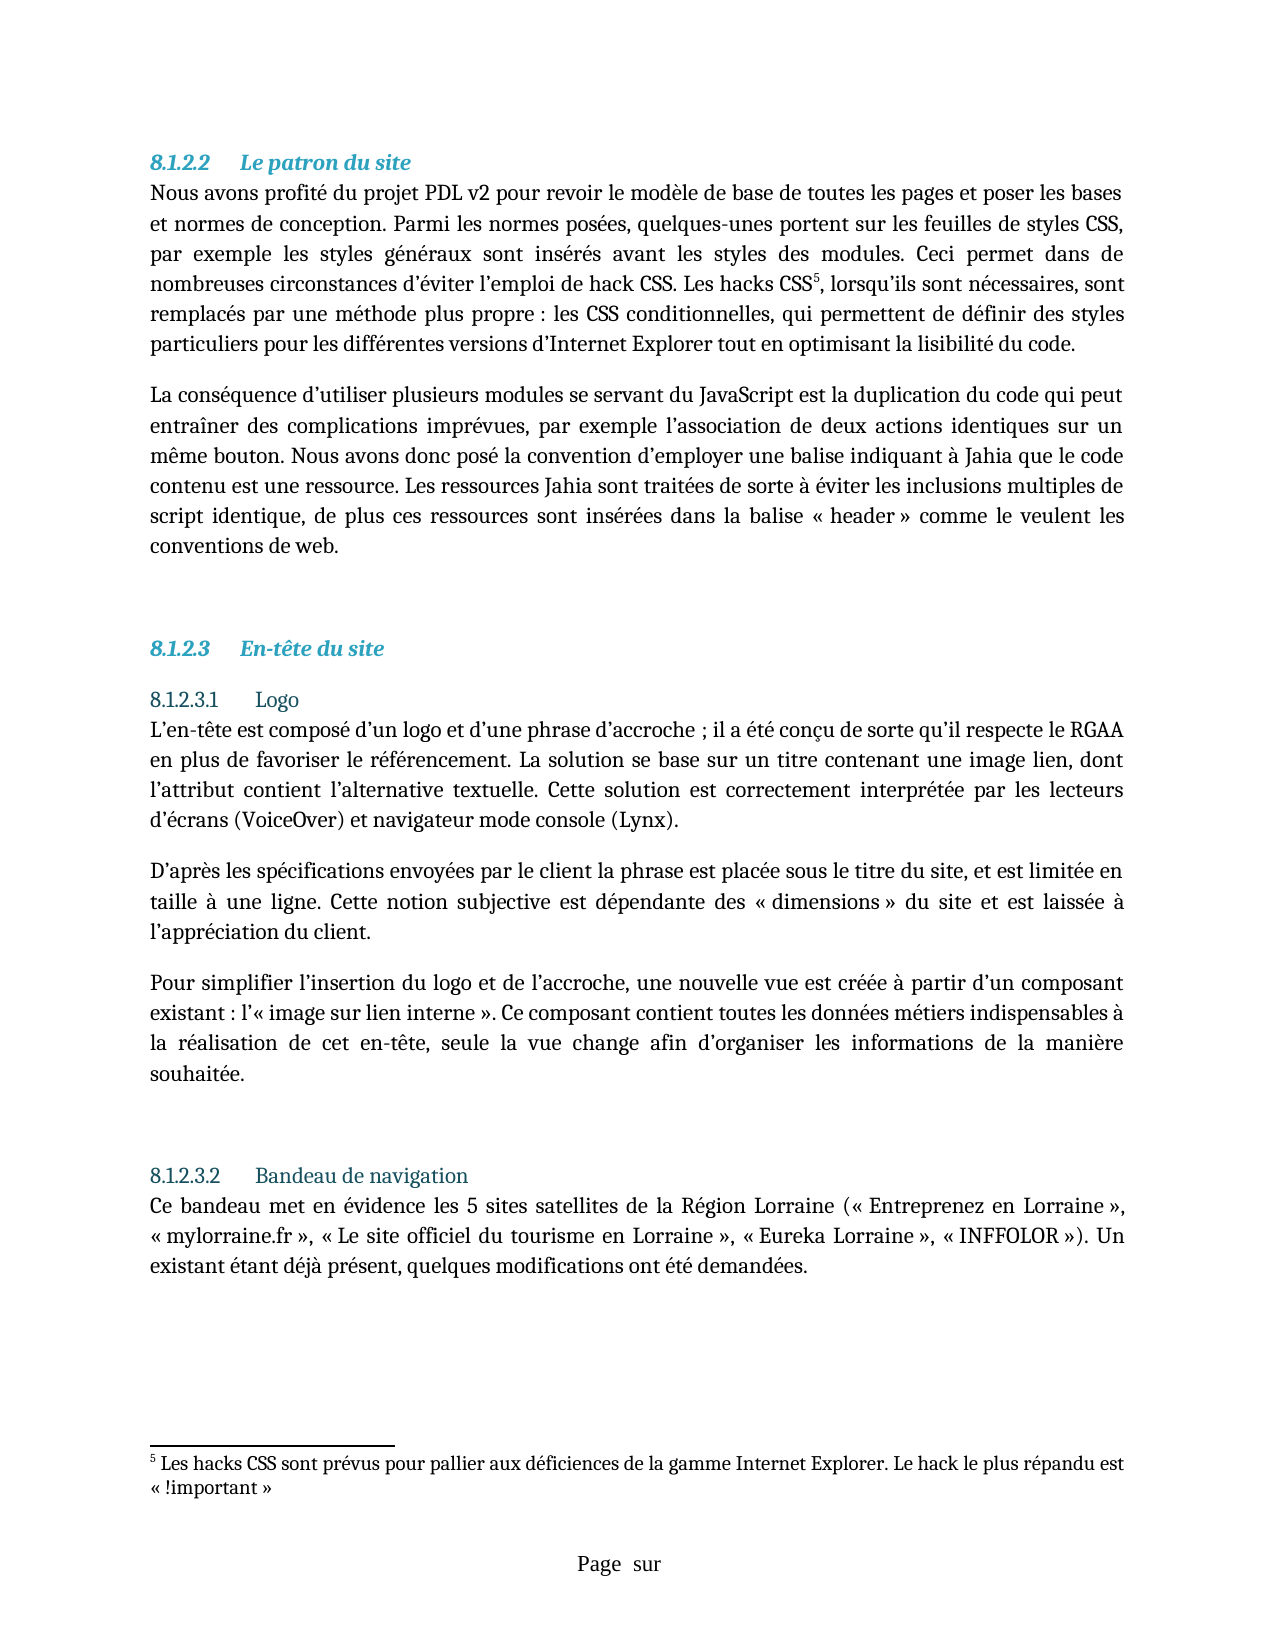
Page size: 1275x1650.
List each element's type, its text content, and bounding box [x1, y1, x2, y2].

text Ce bandeau met en évidence les 5 sites satellites de la Région Lorraine (« Entreprenez en Lorraine », « mylorraine.fr », « Le site officiel du tourisme en Lorraine », « Eureka Lorraine », « INFFOLOR »). Un existant étant déjà présent, quelques modifications ont été demandées. [150, 1193, 1125, 1279]
text Nous avons profité du projet PDL v2 pour revoir le modèle de base de toutes les pages et poser les bases et normes de conception. Parmi les normes posées, quelques-unes portent sur les feuilles de styles CSS, par exemple les styles généraux sont insérés avant les styles des modules. Ceci permet dans de nombreuses circonstances d’éviter l’emploi de hack CSS. Les hacks CSS, lorsqu’ils sont nécessaires, sont remplacés par une méthode plus propre : les CSS conditionnelles, qui permettent de définir des styles particuliers pour les différentes versions d’Internet Explorer tout en optimisant la lisibilité du code. [150, 180, 1125, 358]
text La conséquence d’utiliser plusieurs modules se servant du JavaScript est la duplication du code qui peut entraîner des complications imprévues, par exemple l’association de deux actions identiques sur un même bouton. Nous avons donc posé la convention d’employer une balise indiquant à Jahia que le code contenu est une ressource. Les ressources Jahia sont traitées de sorte à éviter les inclusions multiples de script identique, de plus ces ressources sont insérées dans la balise « header » comme le veulent les conventions de web. [150, 382, 1125, 560]
subtitle Bandeau de navigation [150, 1162, 1125, 1189]
subtitle Logo [150, 686, 1125, 713]
text L’en-tête est composé d’un logo et d’une phrase d’accroche ; il a été conçu de sorte qu’il respecte le RGAA en plus de favoriser le référencement. La solution se base sur un titre contenant une image lien, dont l’attribut contient l’alternative textuelle. Cette solution est correctement interprétée par les lecteurs d’écrans (VoiceOver) et navigateur mode console (Lynx). [150, 717, 1125, 834]
text D’après les spécifications envoyées par le client la phrase est placée sous le titre du site, et est limitée en taille à une ligne. Cette notion subjective est dépendante des « dimensions » du site et est laissée à l’appréciation du client. [150, 858, 1125, 945]
text Pour simplifier l’insertion du logo et de l’accroche, une nouvelle vue est créée à partir d’un composant existant : l’« image sur lien interne ». Ce composant contient toutes les données métiers indispensables à la réalisation de cet en-tête, seule la vue change afin d’organiser les informations de la manière souhaitée. [150, 970, 1125, 1087]
subtitle En-tête du site [150, 635, 1125, 662]
subtitle Le patron du site [150, 150, 1125, 176]
